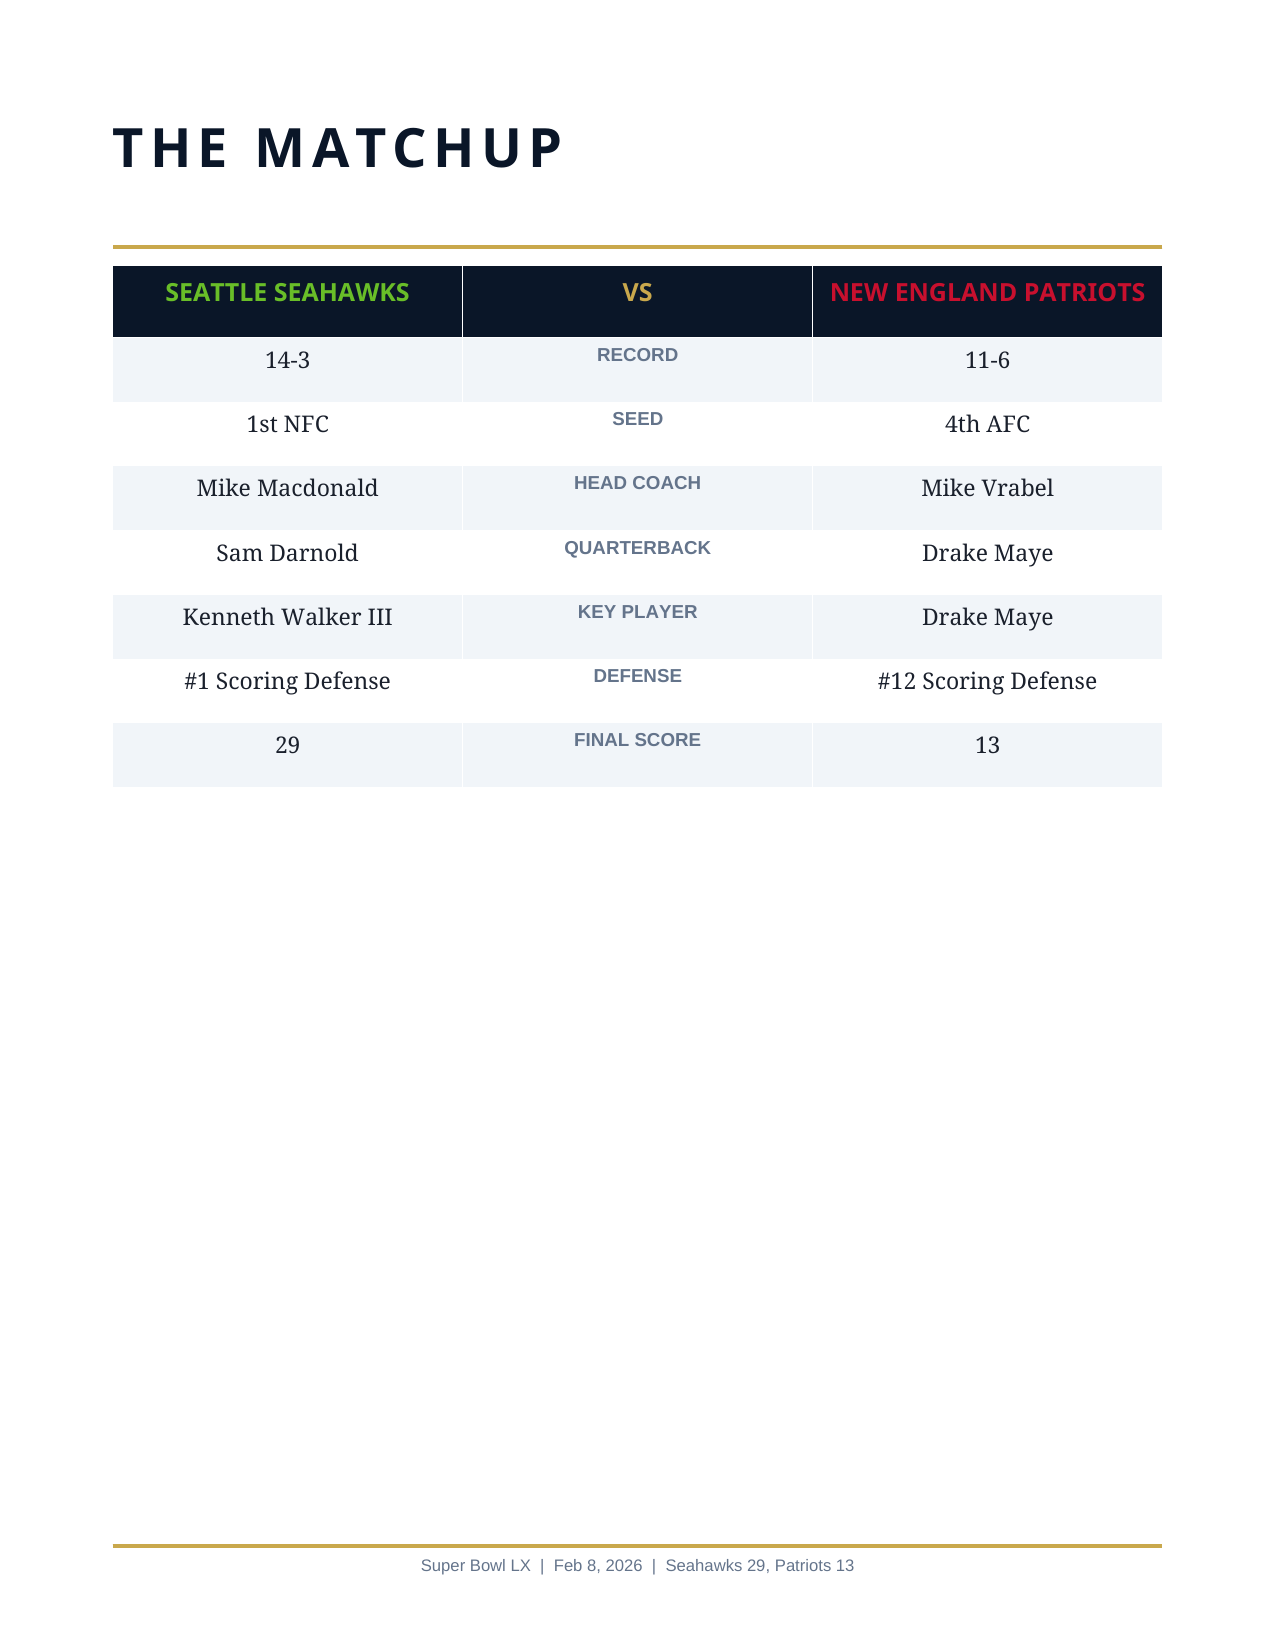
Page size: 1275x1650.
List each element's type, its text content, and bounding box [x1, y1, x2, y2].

table_cell Drake Maye [813, 595, 1162, 659]
table_cell SEED [463, 402, 812, 466]
table_header NEW ENGLAND PATRIOTS [813, 266, 1162, 337]
table_cell HEAD COACH [463, 466, 812, 530]
table_cell 4th AFC [813, 402, 1162, 466]
table_cell Mike Vrabel [813, 466, 1162, 530]
table_cell Kenneth Walker III [113, 595, 462, 659]
table_header SEATTLE SEAHAWKS [113, 266, 462, 337]
table_cell DEFENSE [463, 659, 812, 723]
table_cell KEY PLAYER [463, 595, 812, 659]
table_cell Drake Maye [813, 530, 1162, 594]
table_cell Sam Darnold [113, 530, 462, 594]
table_cell Mike Macdonald [113, 466, 462, 530]
subtitle THE MATCHUP [112, 110, 1162, 184]
table_cell 29 [113, 723, 462, 787]
table_cell #12 Scoring Defense [813, 659, 1162, 723]
table_cell RECORD [463, 338, 812, 402]
table_cell 11-6 [813, 338, 1162, 402]
table_cell QUARTERBACK [463, 530, 812, 594]
table_cell FINAL SCORE [463, 723, 812, 787]
table_cell #1 Scoring Defense [113, 659, 462, 723]
table_header VS [463, 266, 812, 337]
table_cell 14-3 [113, 338, 462, 402]
table_cell 1st NFC [113, 402, 462, 466]
table_cell 13 [813, 723, 1162, 787]
